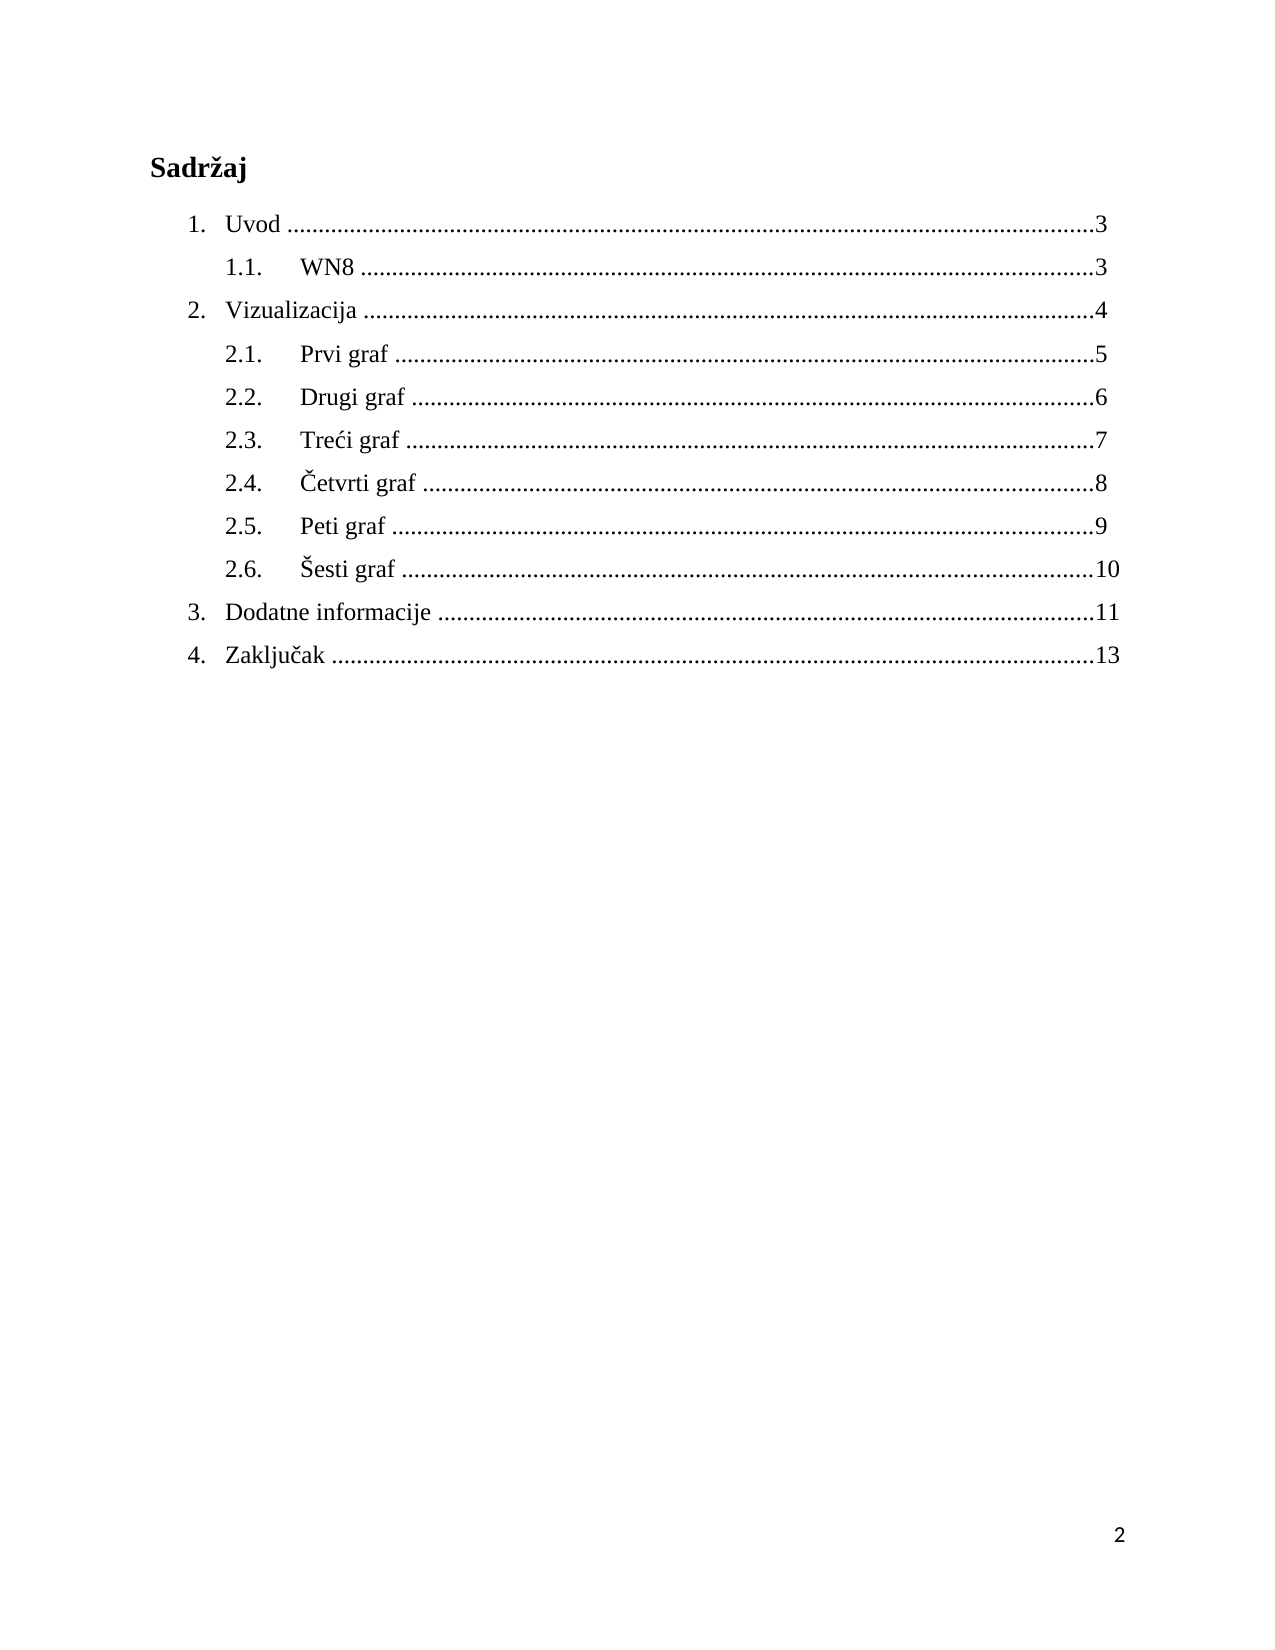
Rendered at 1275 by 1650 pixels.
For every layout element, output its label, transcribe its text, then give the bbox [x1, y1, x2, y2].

list Četvrti graf 8 [225, 468, 1125, 497]
list Peti graf 9 [225, 511, 1125, 540]
text Sadržaj [150, 150, 1125, 183]
list WN8 3 [225, 252, 1125, 281]
list Zaključak 13 [187, 641, 1125, 669]
list Dodatne informacije 11 [187, 597, 1125, 626]
list Treći graf 7 [225, 425, 1125, 454]
list Drugi graf 6 [225, 382, 1125, 411]
list Prvi graf 5 [225, 339, 1125, 367]
list Uvod 3 [187, 209, 1125, 238]
list Vizualizacija 4 [187, 296, 1125, 324]
list Šesti graf 10 [225, 554, 1125, 583]
